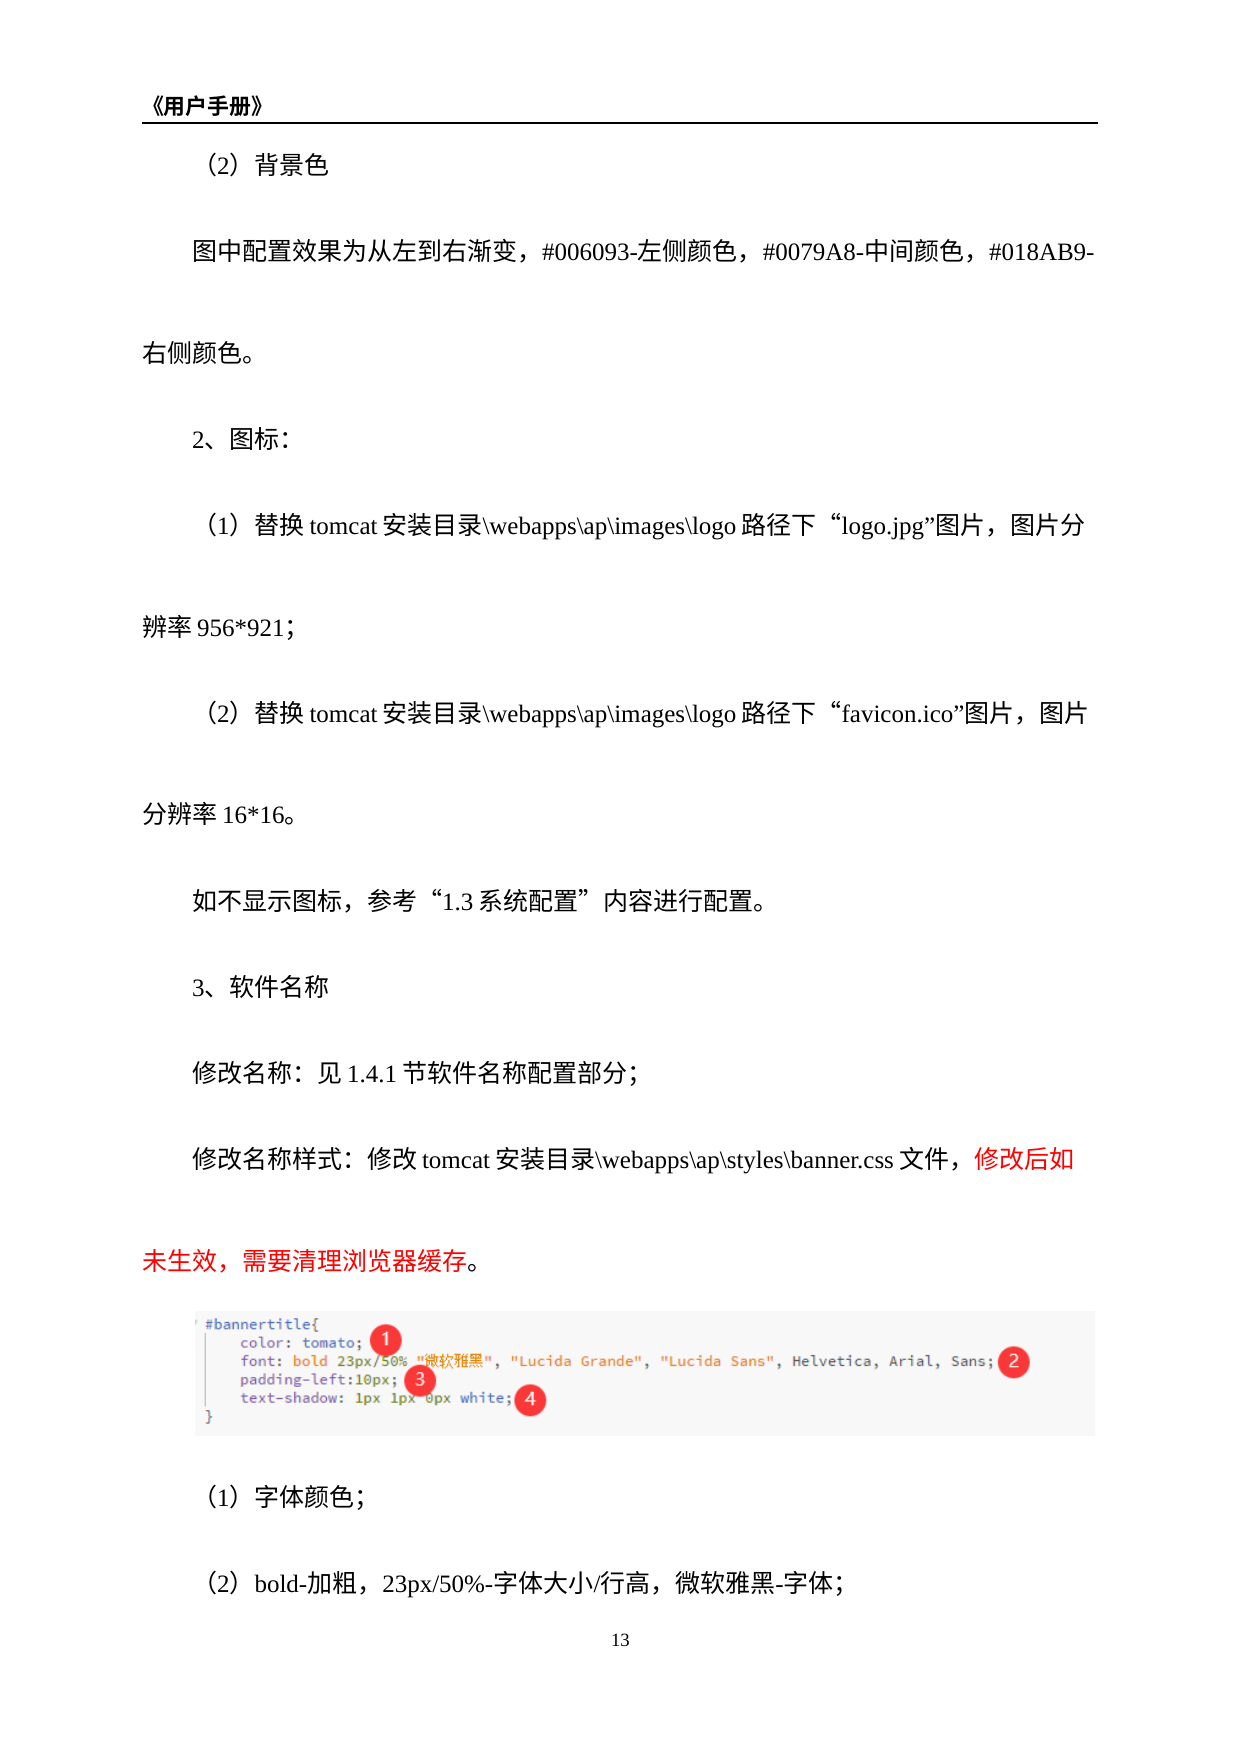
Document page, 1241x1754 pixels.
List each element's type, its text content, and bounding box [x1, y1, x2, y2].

text 修改名称：见1.4.1节软件名称配置部分； [142, 1037, 1098, 1105]
text （2）bold-加粗，23px/50%-字体大小/行高，微软雅黑-字体； [142, 1547, 1098, 1615]
text 图中配置效果为从左到右渐变，#006093-左侧颜色，#0079A8-中间颜色，#018AB9-右侧颜色。 [142, 215, 1098, 385]
text （2）背景色 [142, 129, 1098, 197]
text 修改名称样式：修改tomcat安装目录\webapps\ap\styles\banner.css文件，修改后如未生效，需要清理浏览器缓存。 [142, 1123, 1098, 1293]
text 3、软件名称 [142, 951, 1098, 1019]
picture [195, 1311, 1096, 1436]
text （1）字体颜色； [142, 1461, 1098, 1529]
text （1）替换tomcat安装目录\webapps\ap\images\logo路径下“logo.jpg”图片，图片分辨率956*921； [142, 489, 1098, 659]
text 如不显示图标，参考“1.3系统配置”内容进行配置。 [142, 865, 1098, 933]
text 2、图标： [142, 403, 1098, 471]
text （2）替换tomcat安装目录\webapps\ap\images\logo路径下“favicon.ico”图片，图片分辨率16*16。 [142, 677, 1098, 847]
